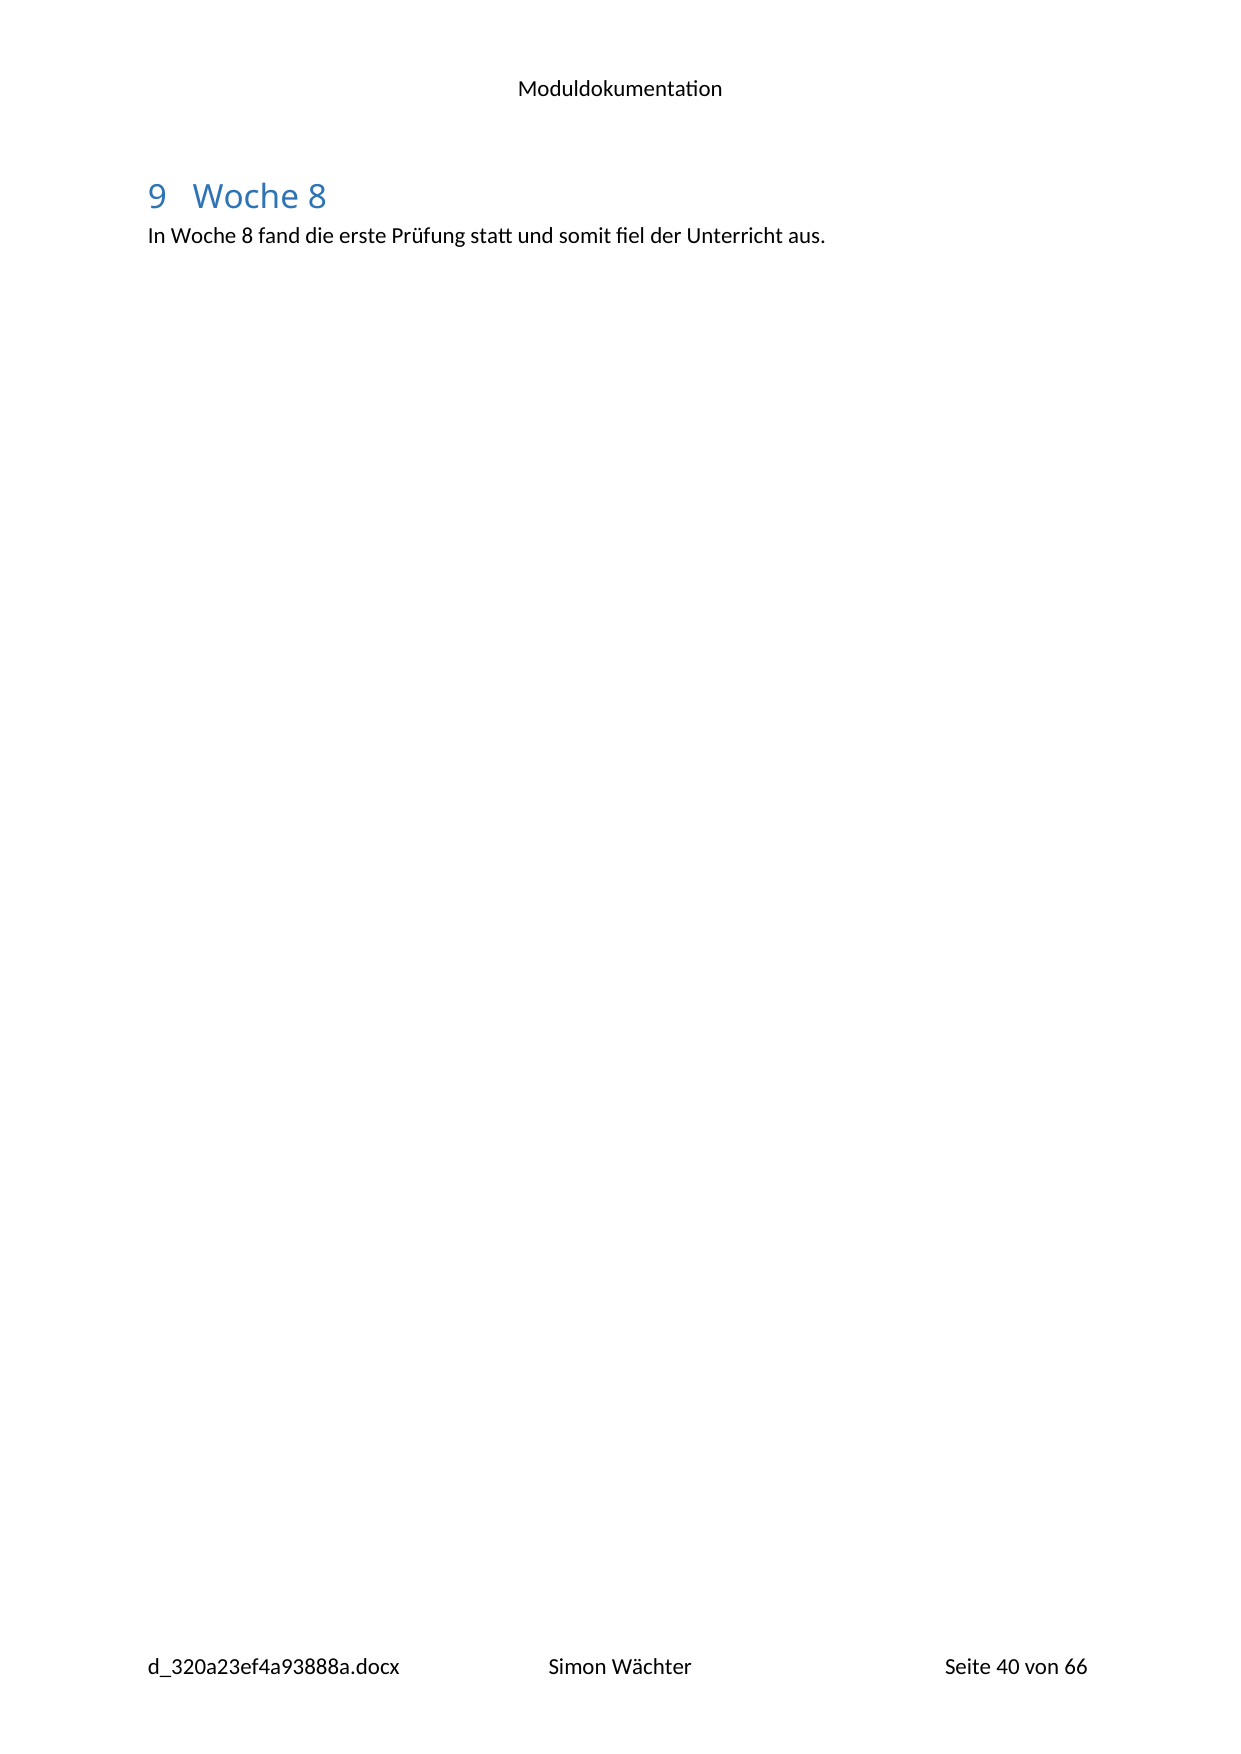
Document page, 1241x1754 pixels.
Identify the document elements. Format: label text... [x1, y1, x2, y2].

text In Woche 8 fand die erste Prüfung statt und somit fiel der Unterricht aus. [148, 222, 1093, 249]
subtitle Woche 8 [148, 173, 1093, 218]
